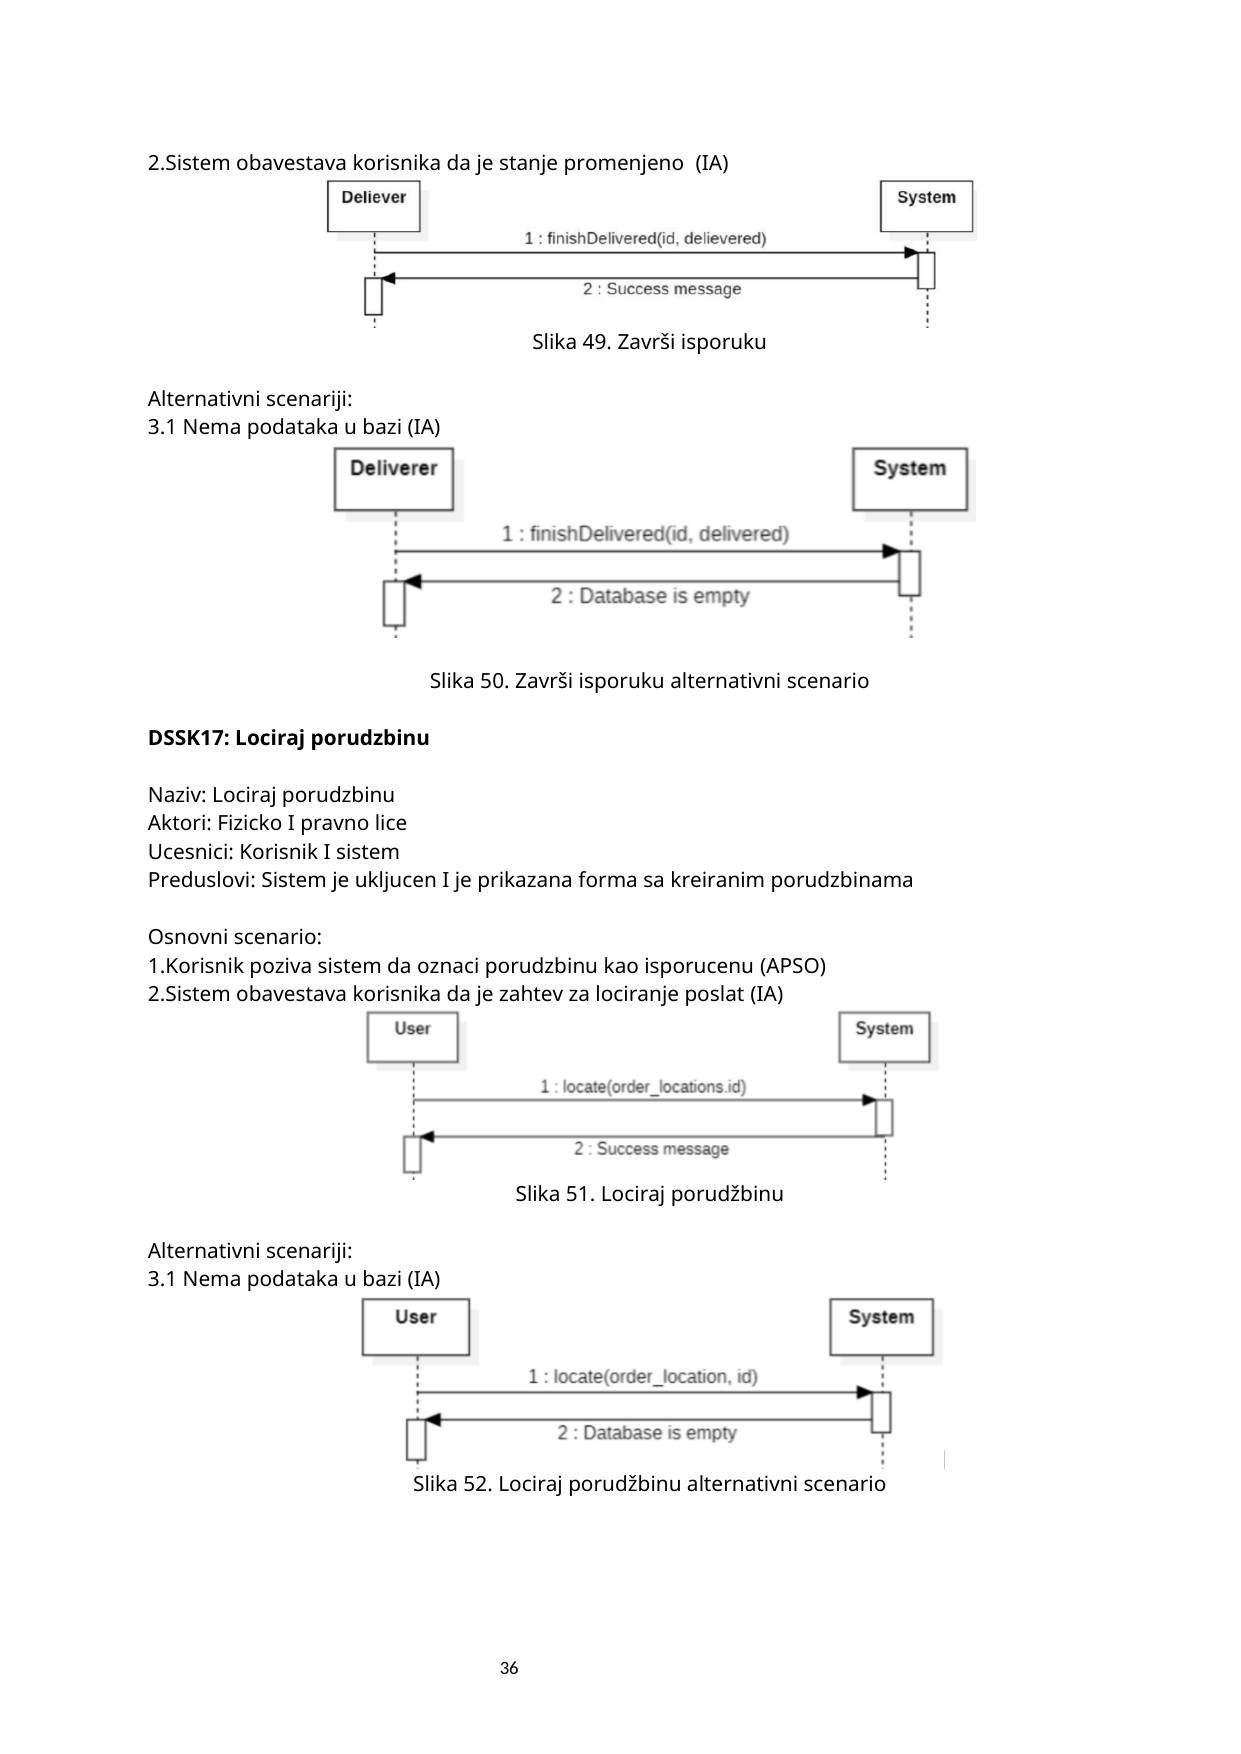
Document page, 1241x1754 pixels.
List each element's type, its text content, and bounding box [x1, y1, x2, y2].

list Preduslovi: Sistem je ukljucen I je prikazana forma sa kreiranim porudzbinama [148, 865, 1152, 894]
picture [354, 1293, 945, 1469]
list 1.Korisnik poziva sistem da oznaci porudzbinu kao isporucenu (APSO) [148, 951, 1152, 979]
list Slika 50. Završi isporuku alternativni scenario [148, 666, 1152, 695]
list Alternativni scenariji: [148, 384, 1152, 412]
list Osnovni scenario: [148, 922, 1152, 951]
picture [321, 176, 978, 328]
text DSSK17: Lociraj porudzbinu [148, 723, 1152, 752]
list Slika 52. Lociraj porudžbinu alternativni scenario [148, 1469, 1152, 1497]
list 3.1 Nema podataka u bazi (IA) [148, 412, 1152, 441]
list Aktori: Fizicko I pravno lice [148, 808, 1152, 837]
list Ucesnici: Korisnik I sistem [148, 837, 1152, 865]
picture [323, 441, 977, 638]
list 2.Sistem obavestava korisnika da je stanje promenjeno (IA) [148, 148, 1152, 176]
list Slika 51. Lociraj porudžbinu [148, 1179, 1152, 1208]
list Naziv: Lociraj porudzbinu [148, 780, 1152, 808]
list Slika 49. Završi isporuku [148, 327, 1152, 356]
list 3.1 Nema podataka u bazi (IA) [148, 1264, 1152, 1293]
list Alternativni scenariji: [148, 1236, 1152, 1264]
list 2.Sistem obavestava korisnika da je zahtev za lociranje poslat (IA) [148, 979, 1152, 1008]
picture [360, 1007, 939, 1180]
